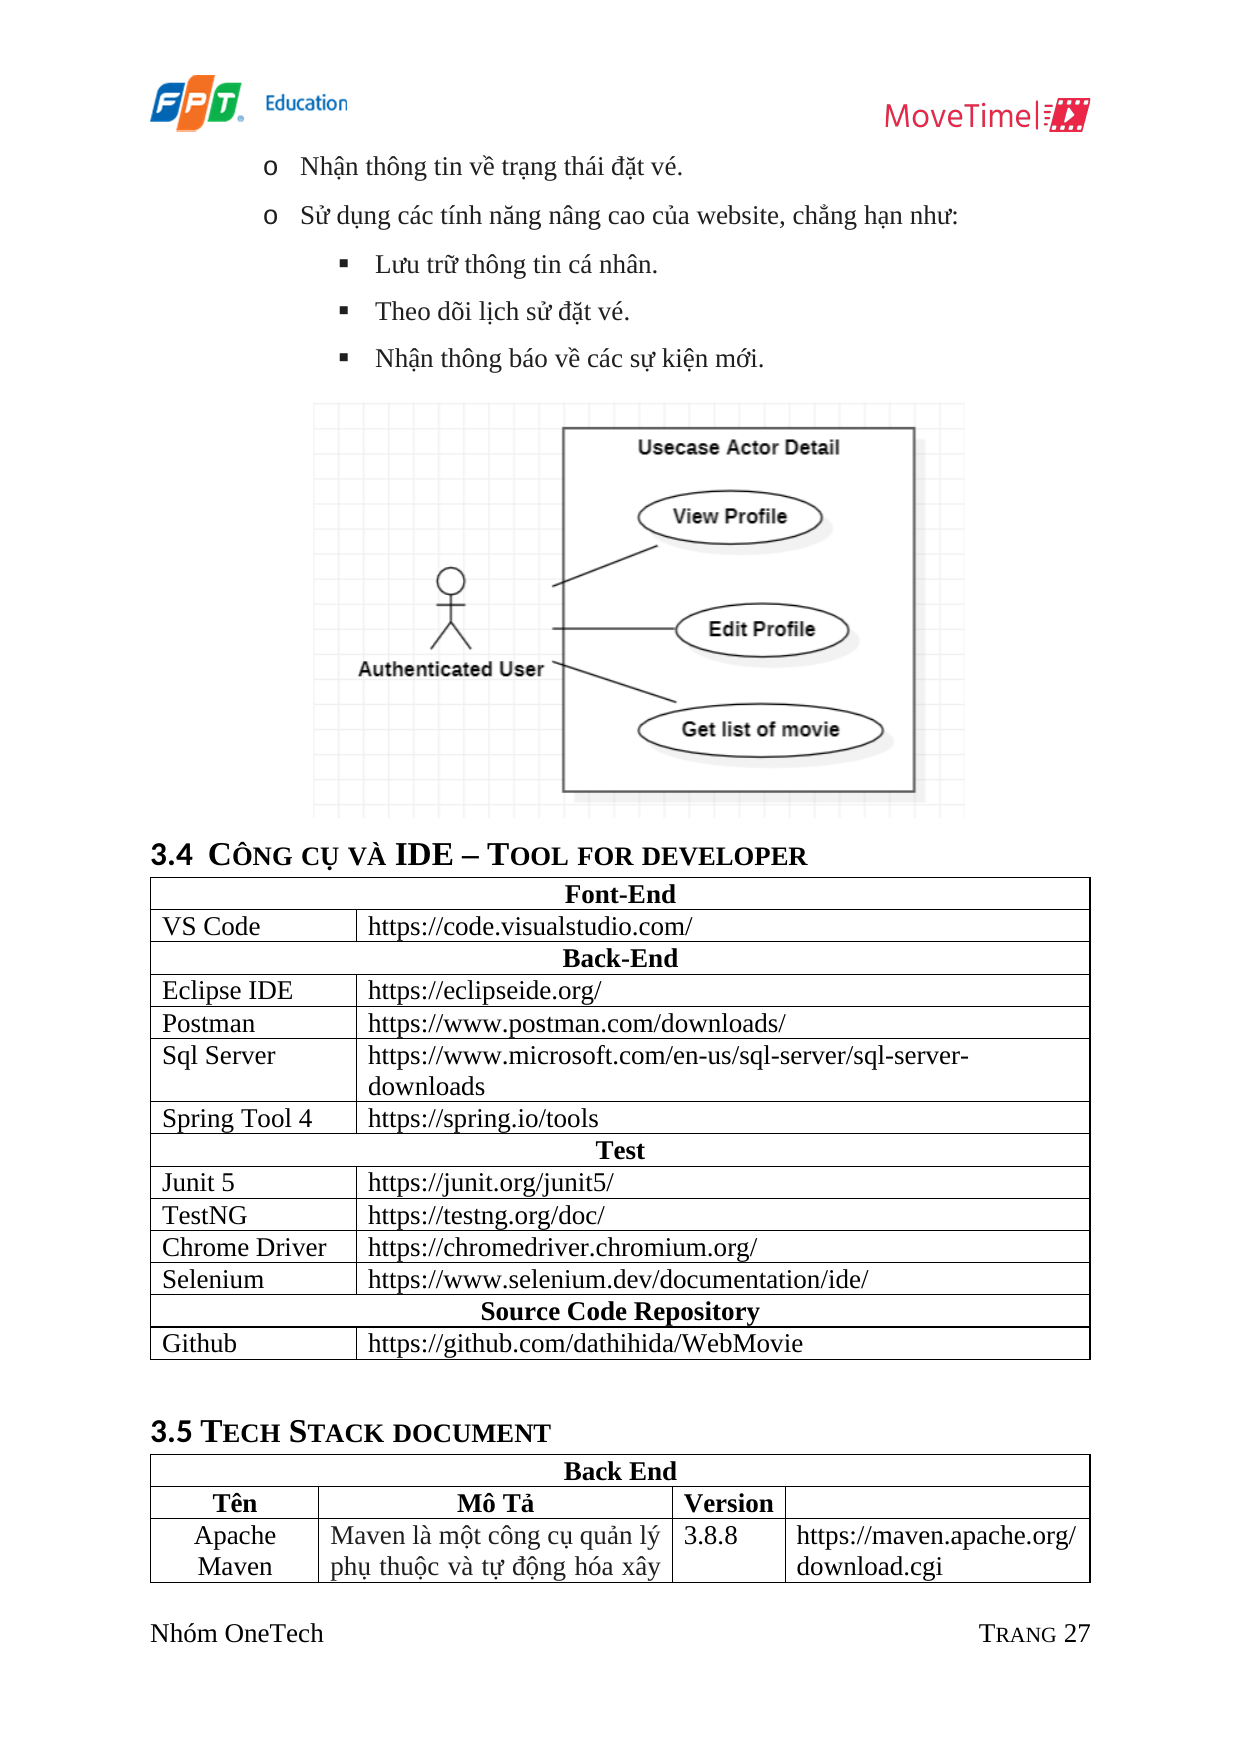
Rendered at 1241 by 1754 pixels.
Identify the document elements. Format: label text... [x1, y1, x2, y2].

table_cell https://www.microsoft.com/en-us/sql-server/sql-server-downloads [357, 1039, 1089, 1101]
table_cell Version [673, 1487, 785, 1518]
table_cell Source Code Repository [151, 1295, 1089, 1326]
subtitle 3.5 Tech Stack document [150, 1410, 1090, 1451]
picture [313, 402, 965, 818]
table_cell https://spring.io/tools [357, 1102, 1089, 1133]
table_cell Selenium [151, 1263, 356, 1294]
table_cell https://chromedriver.chromium.org/ [357, 1231, 1089, 1262]
picture [150, 75, 347, 132]
table_cell Apache Maven [151, 1519, 318, 1582]
table_cell https://code.visualstudio.com/ [357, 910, 1089, 941]
table_cell https://eclipseide.org/ [357, 975, 1089, 1006]
table_cell Eclipse IDE [151, 975, 356, 1006]
table_header Font-End [151, 878, 1089, 909]
table_cell [786, 1487, 1089, 1518]
table_cell Sql Server [151, 1039, 356, 1101]
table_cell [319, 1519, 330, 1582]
table_header Back End [151, 1455, 1089, 1486]
table_cell https://testng.org/doc/ [357, 1199, 1089, 1230]
table_cell https://www.selenium.dev/documentation/ide/ [357, 1263, 1089, 1294]
table_cell https://junit.org/junit5/ [357, 1167, 1089, 1198]
table_cell 3.8.8 [673, 1519, 785, 1582]
table_cell Postman [151, 1007, 356, 1038]
picture [885, 98, 1091, 132]
subtitle 3.4 Công cụ và IDE – Tool for developer [150, 833, 1090, 874]
table_cell Back-End [151, 942, 1089, 973]
table_cell Github [151, 1328, 356, 1359]
list Nhận thông báo về các sự kiện mới. [337, 342, 1090, 373]
table_cell TestNG [151, 1199, 356, 1230]
table_cell https://github.com/dathihida/WebMovie [357, 1328, 1089, 1359]
table_cell Mô Tả [319, 1487, 672, 1518]
table_cell https://www.postman.com/downloads/ [357, 1007, 1089, 1038]
table_cell Junit 5 [151, 1167, 356, 1198]
table_cell Chrome Driver [151, 1231, 356, 1262]
list Nhận thông tin về trạng thái đặt vé. [262, 150, 1090, 183]
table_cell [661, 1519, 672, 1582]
table_cell Test [151, 1134, 1089, 1166]
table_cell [786, 1519, 1089, 1582]
list Theo dõi lịch sử đặt vé. [337, 295, 1090, 326]
table_cell Spring Tool 4 [151, 1102, 356, 1133]
table_cell VS Code [151, 910, 356, 941]
table_cell Tên [151, 1487, 318, 1518]
list Lưu trữ thông tin cá nhân. [337, 248, 1090, 279]
list Sử dụng các tính năng nâng cao của website, chẳng hạn như: [262, 199, 1090, 232]
